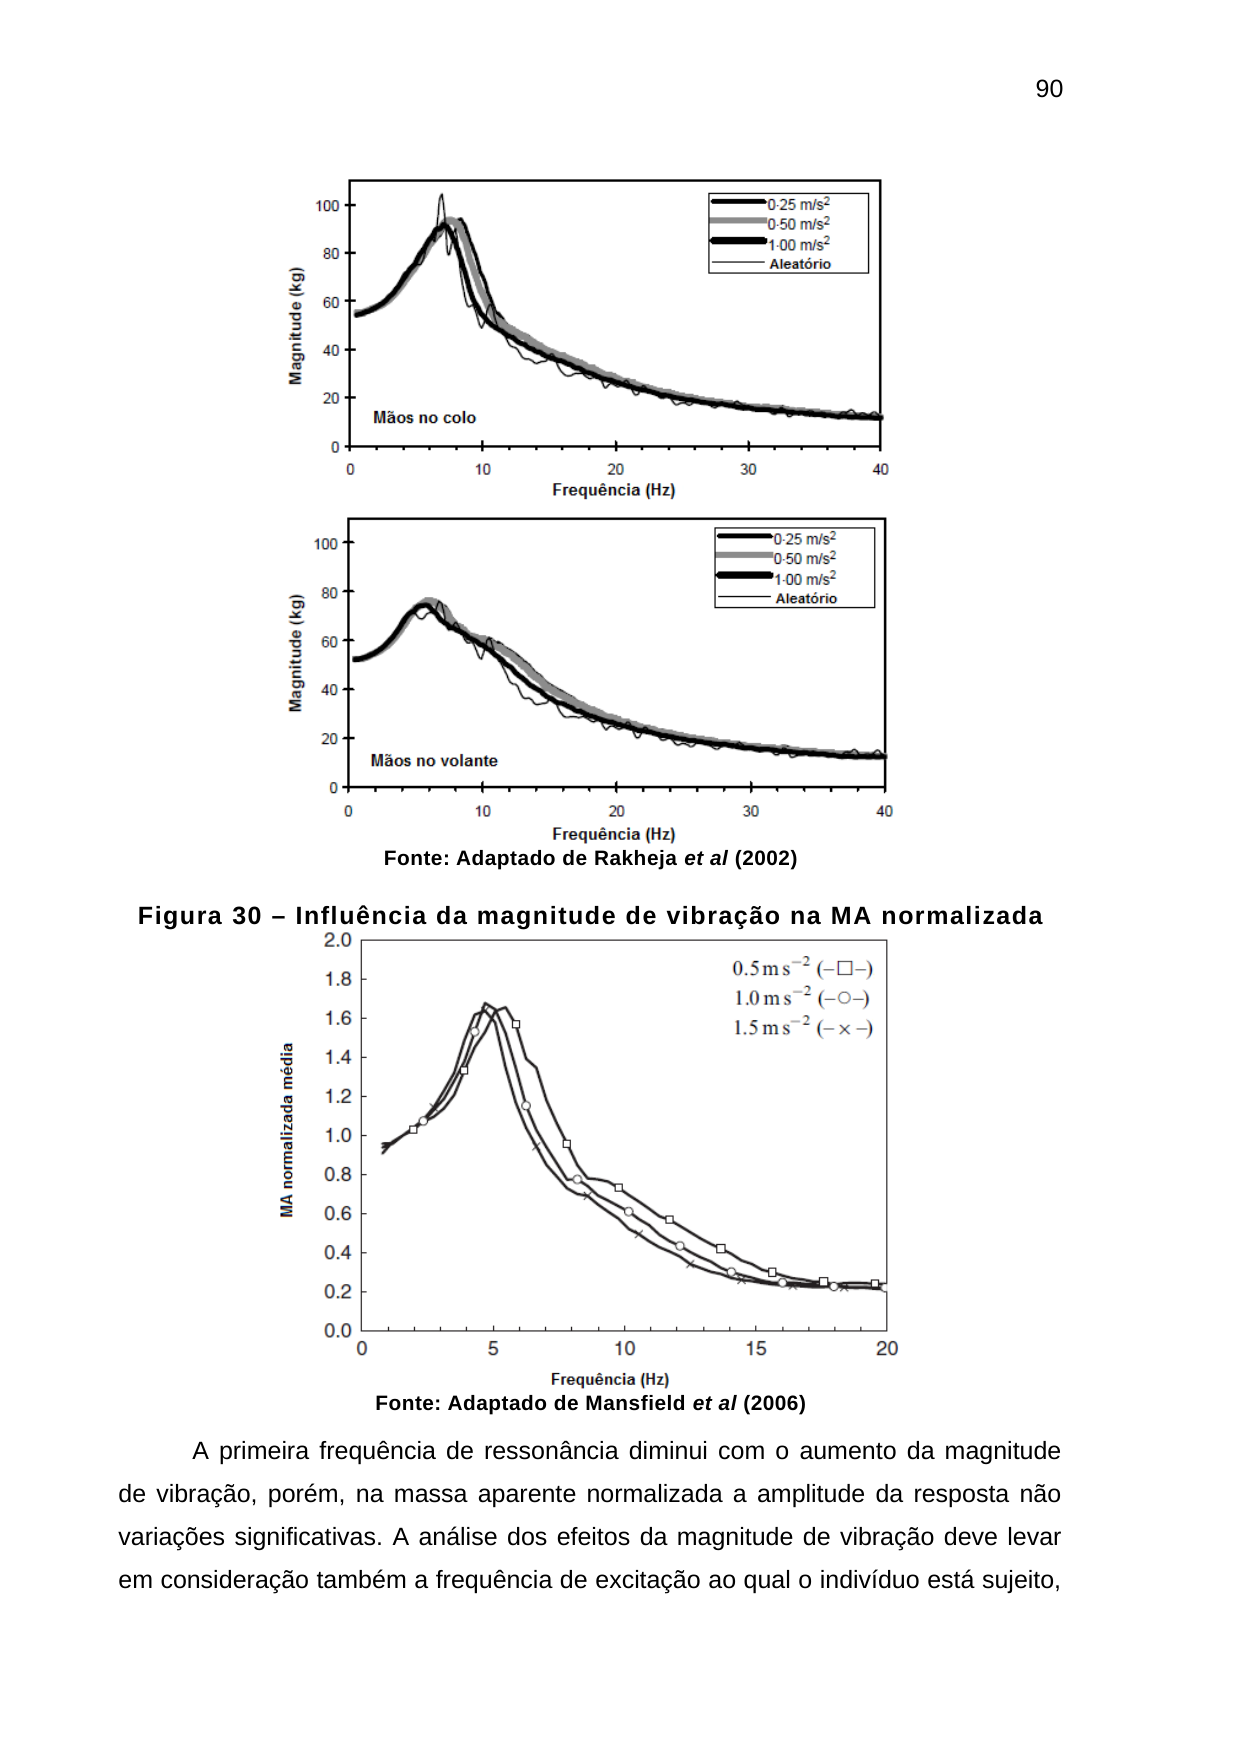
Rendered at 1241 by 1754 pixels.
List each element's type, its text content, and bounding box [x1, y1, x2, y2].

subtitle Figura 30 – Influência da magnitude de vibração na MA normalizada [118, 901, 1063, 930]
title Fonte: Adaptado de Rakheja et al (2002) [118, 846, 1063, 870]
picture [277, 930, 904, 1392]
picture [282, 177, 900, 846]
title Fonte: Adaptado de Mansfield et al (2006) [118, 1391, 1063, 1415]
